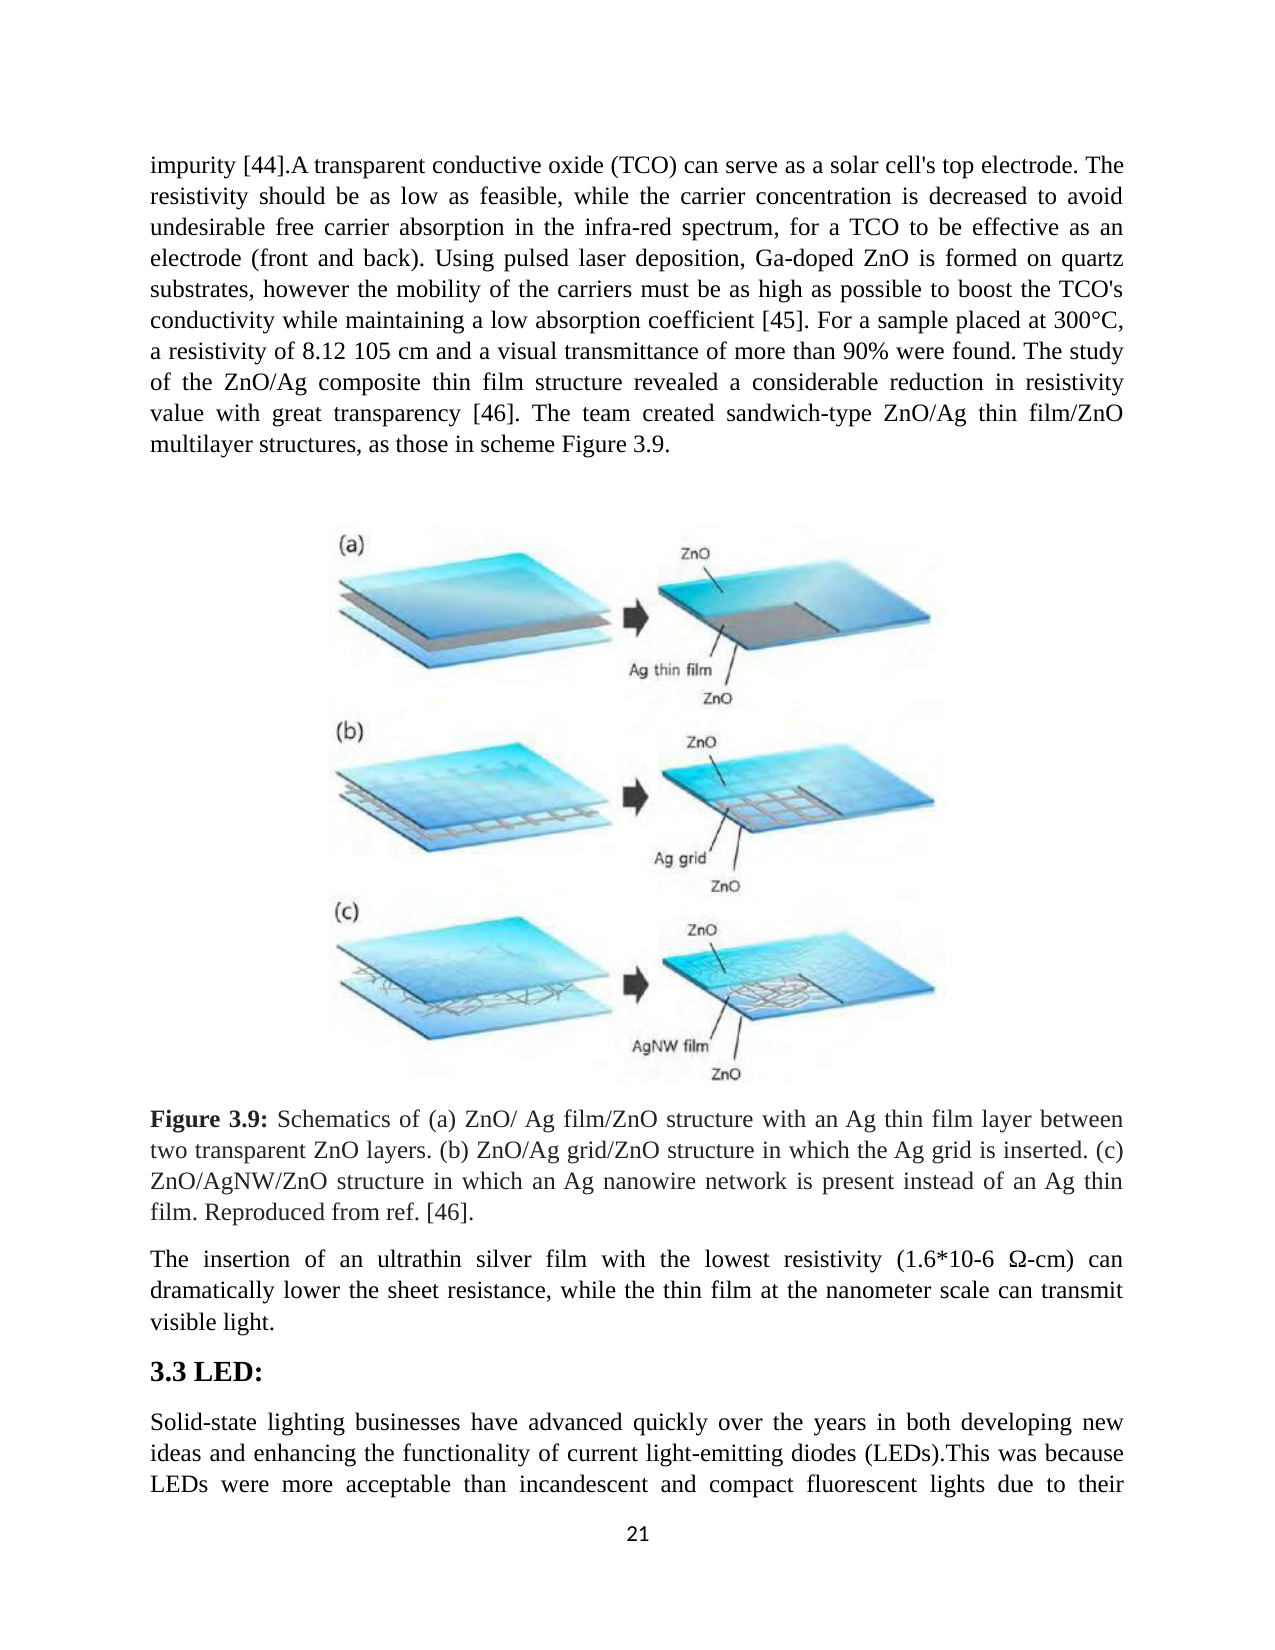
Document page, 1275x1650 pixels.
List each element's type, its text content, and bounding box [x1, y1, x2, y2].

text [150, 150, 1125, 458]
text Figure 3.9: Schematics of (a) ZnO/ Ag film/ZnO structure with an Ag thin film layer between two transparent ZnO layers. (b) ZnO/Ag grid/ZnO structure in which the Ag grid is inserted. (c) ZnO/AgNW/ZnO structure in which an Ag nanowire network is present instead of an Ag thin film. Reproduced from ref. [46]. [150, 1194, 1125, 1226]
text 3.3 LED: [150, 1354, 1125, 1388]
text The insertion of an ultrathin silver film with the lowest resistivity (1.6*10-6 Ω-cm) can dramatically lower the sheet resistance, while the thin film at the nanometer scale can transmit visible light. [150, 1244, 1125, 1335]
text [150, 1407, 1125, 1498]
text Figure 3.9: Schematics of (a) ZnO/ Ag film/ZnO structure with an Ag thin film layer between two transparent ZnO layers. (b) ZnO/Ag grid/ZnO structure in which the Ag grid is inserted. (c) ZnO/AgNW/ZnO structure in which an Ag nanowire network is present instead of an Ag thin film. Reproduced from ref. [46]. [150, 1104, 1125, 1135]
